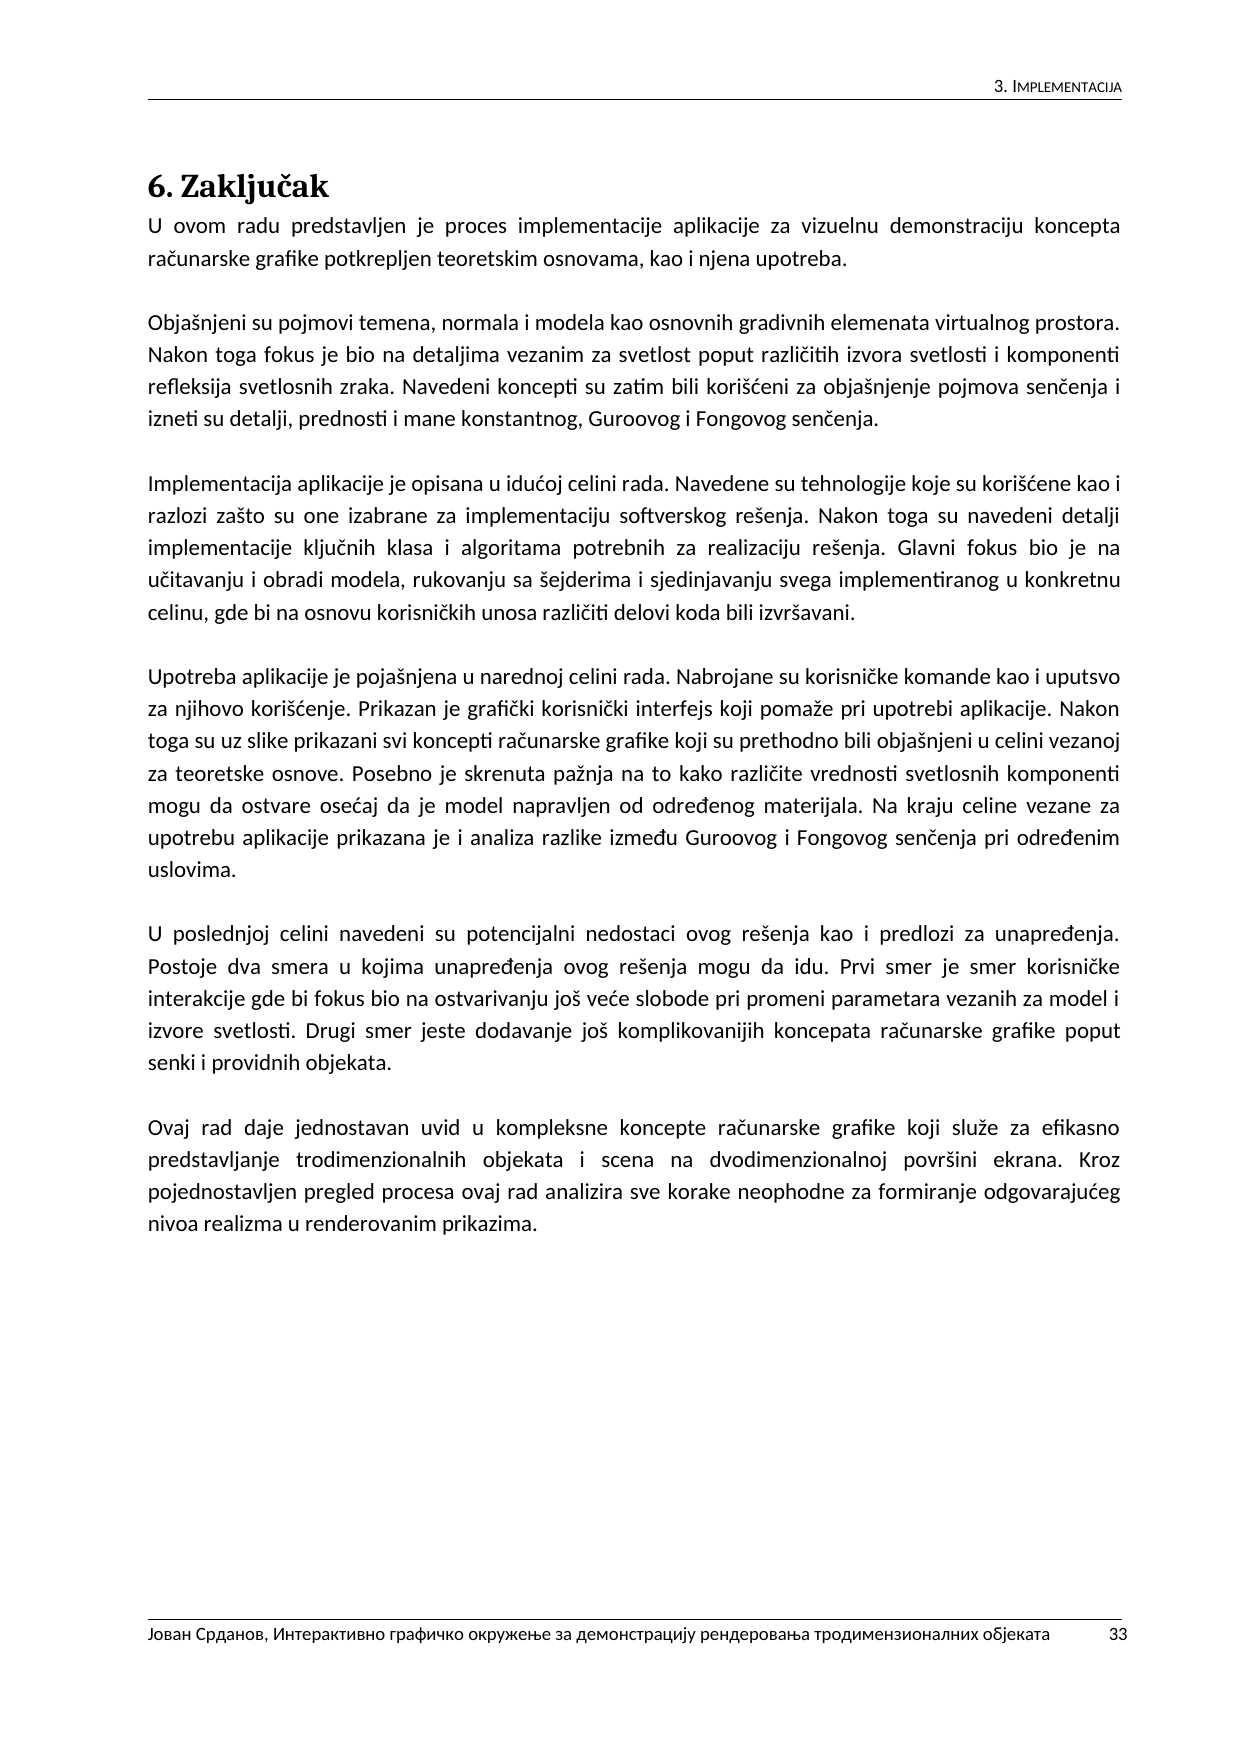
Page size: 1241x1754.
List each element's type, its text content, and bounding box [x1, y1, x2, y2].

text Objašnjeni su pojmovi temena, normala i modela kao osnovnih gradivnih elemenata virtualnog prostora. Nakon toga fokus je bio na detaljima vezanim za svetlost poput različitih izvora svetlosti i komponenti refleksija svetlosnih zraka. Navedeni koncepti su zatim bili korišćeni za objašnjenje pojmova senčenja i izneti su detalji, prednosti i mane konstantnog, Guroovog i Fongovog senčenja. [148, 308, 1122, 433]
text Implementacija aplikacije je opisana u idućoj celini rada. Navedene su tehnologije koje su korišćene kao i razlozi zašto su one izabrane za implementaciju softverskog rešenja. Nakon toga su navedeni detalji implementacije ključnih klasa i algoritama potrebnih za realizaciju rešenja. Glavni fokus bio je na učitavanju i obradi modela, rukovanju sa šejderima i sjedinjavanju svega implementiranog u konkretnu celinu, gde bi na osnovu korisničkih unosa različiti delovi koda bili izvršavani. [148, 469, 1122, 626]
text U ovom radu predstavljen je proces implementacije aplikacije za vizuelnu demonstraciju koncepta računarske grafike potkrepljen teoretskim osnovama, kao i njena upotreba. [148, 211, 1122, 272]
text U poslednjoj celini navedeni su potencijalni nedostaci ovog rešenja kao i predlozi za unapređenja. Postoje dva smera u kojima unapređenja ovog rešenja mogu da idu. Prvi smer je smer korisničke interakcije gde bi fokus bio na ostvarivanju još veće slobode pri promeni parametara vezanih za model i izvore svetlosti. Drugi smer jeste dodavanje još komplikovanijih koncepata računarske grafike poput senki i providnih objekata. [148, 919, 1122, 1076]
text Ovaj rad daje jednostavan uvid u kompleksne koncepte računarske grafike koji služe za efikasno predstavljanje trodimenzionalnih objekata i scena na dvodimenzionalnoj površini ekrana. Kroz pojednostavljen pregled procesa ovaj rad analizira sve korake neophodne za formiranje odgovarajućeg nivoa realizma u renderovanim prikazima. [148, 1113, 1122, 1237]
text 6. Zaključak [148, 167, 1122, 206]
text Upotreba aplikacije je pojašnjena u narednoj celini rada. Nabrojane su korisničke komande kao i uputsvo za njihovo korišćenje. Prikazan je grafički korisnički interfejs koji pomaže pri upotrebi aplikacije. Nakon toga su uz slike prikazani svi koncepti računarske grafike koji su prethodno bili objašnjeni u celini vezanoj za teoretske osnove. Posebno je skrenuta pažnja na to kako različite vrednosti svetlosnih komponenti mogu da ostvare osećaj da je model napravljen od određenog materijala. Na kraju celine vezane za upotrebu aplikacije prikazana je i analiza razlike između Guroovog i Fongovog senčenja pri određenim uslovima. [148, 662, 1122, 883]
